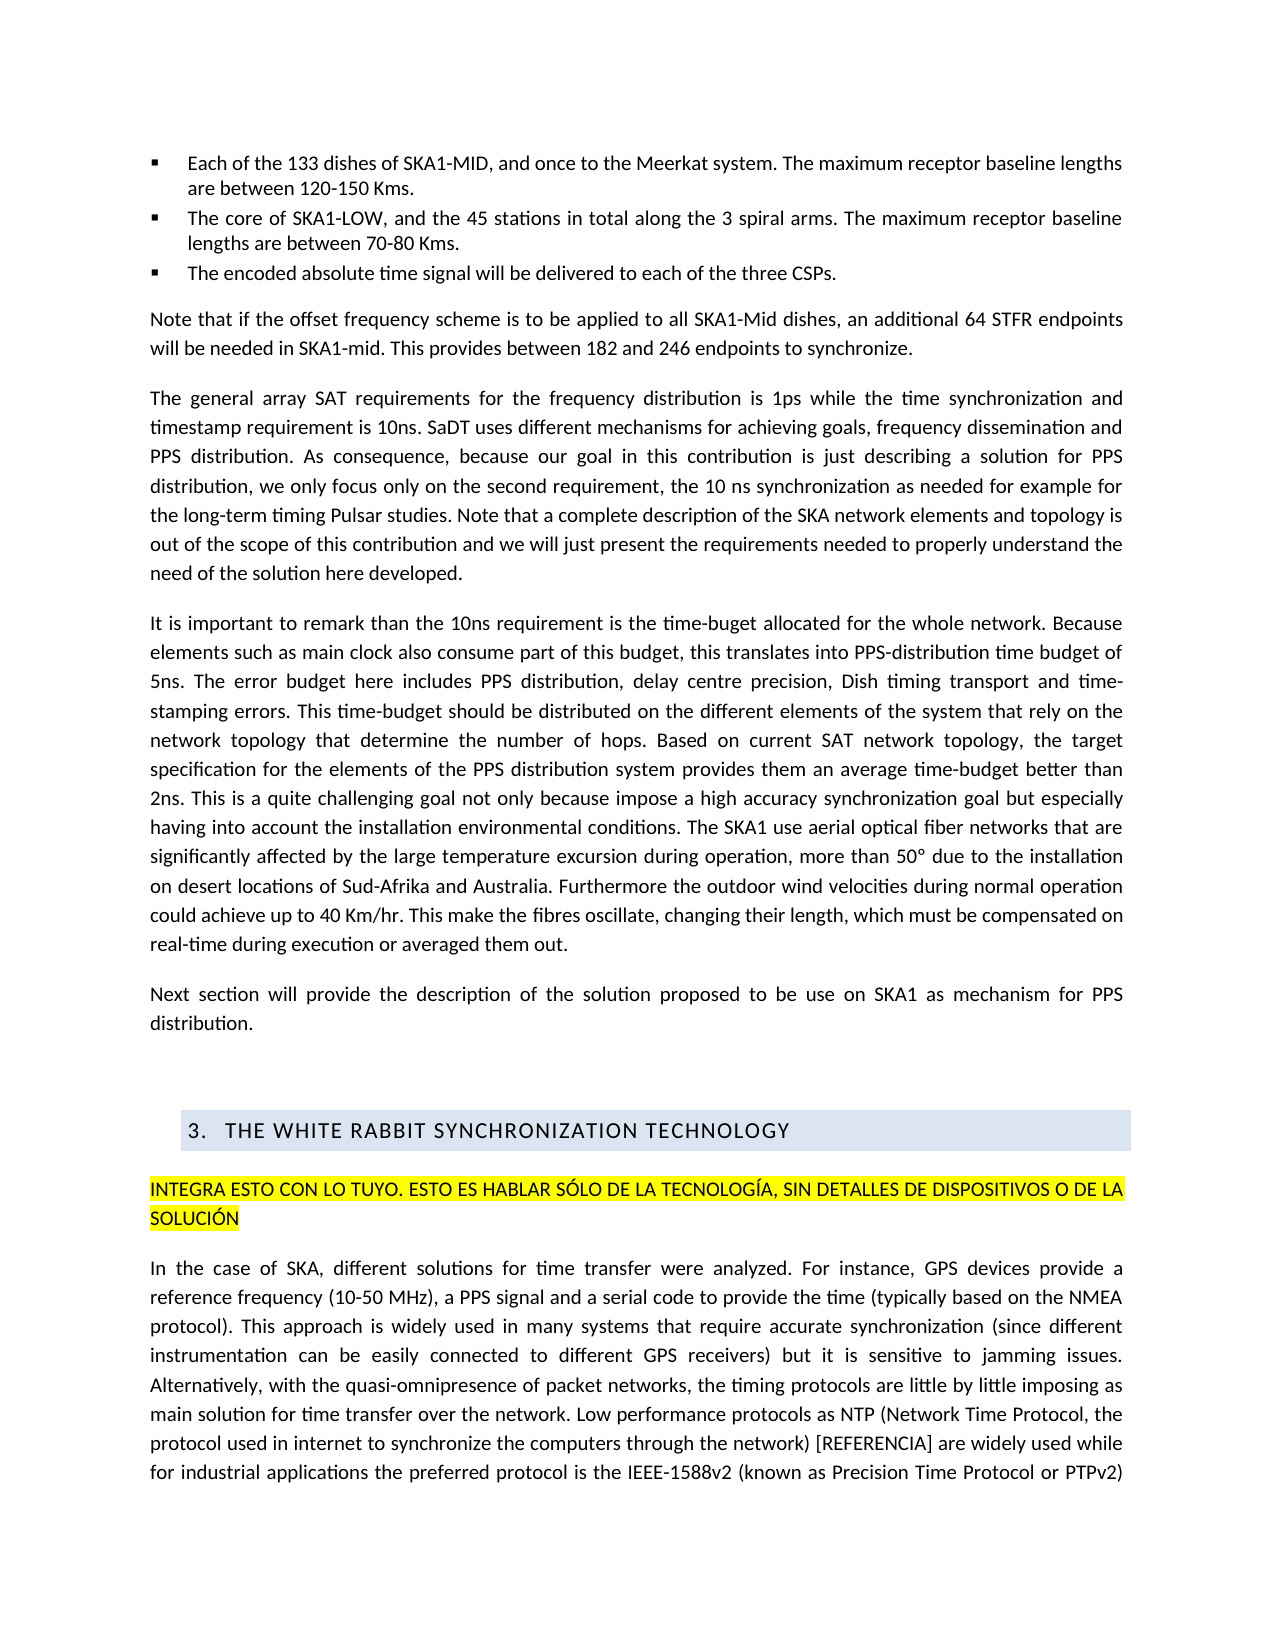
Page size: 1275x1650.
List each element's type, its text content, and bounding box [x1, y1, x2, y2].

text INTEGRA ESTO CON LO TUYO. ESTO ES HABLAR SÓLO DE LA TECNOLOGÍA, SIN DETALLES DE DISPOSITIVOS O DE LA SOLUCIÓN [150, 1201, 1125, 1231]
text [150, 1255, 1125, 1485]
text Next section will provide the description of the solution proposed to be use on SKA1 as mechanism for PPS distribution. [150, 981, 1125, 1036]
text It is important to remark than the 10ns requirement is the time-buget allocated for the whole network. Because elements such as main clock also consume part of this budget, this translates into PPS-distribution time budget of 5ns. The error budget here includes PPS distribution, delay centre precision, Dish timing transport and time-stamping errors. This time-budget should be distributed on the different elements of the system that rely on the network topology that determine the number of hops. Based on current SAT network topology, the target specification for the elements of the PPS distribution system provides them an average time-budget better than 2ns. This is a quite challenging goal not only because impose a high accuracy synchronization goal but especially having into account the installation environmental conditions. The SKA1 use aerial optical fiber networks that are significantly affected by the large temperature excursion during operation, more than 50º due to the installation on desert locations of Sud-Afrika and Australia. Furthermore the outdoor wind velocities during normal operation could achieve up to 40 Km/hr. This make the fibres oscillate, changing their length, which must be compensated on real-time during execution or averaged them out. [150, 610, 1125, 957]
list Each of the 133 dishes of SKA1-MID, and once to the Meerkat system. The maximum receptor baseline lengths are between 120-150 Kms. [150, 150, 1125, 201]
text The general array SAT requirements for the frequency distribution is 1ps while the time synchronization and timestamp requirement is 10ns. SaDT uses different mechanisms for achieving goals, frequency dissemination and PPS distribution. As consequence, because our goal in this contribution is just describing a solution for PPS distribution, we only focus only on the second requirement, the 10 ns synchronization as needed for example for the long-term timing Pulsar studies. Note that a complete description of the SKA network elements and topology is out of the scope of this contribution and we will just present the requirements needed to properly understand the need of the solution here developed. [150, 385, 1125, 586]
text Note that if the offset frequency scheme is to be applied to all SKA1-Mid dishes, an additional 64 STFR endpoints will be needed in SKA1-mid. This provides between 182 and 246 endpoints to synchronize. [150, 306, 1125, 361]
subtitle the white rabbit synchronization TECHNOLOGY [188, 1117, 1125, 1145]
list The core of SKA1-LOW, and the 45 stations in total along the 3 spiral arms. The maximum receptor baseline lengths are between 70-80 Kms. [150, 205, 1125, 256]
list The encoded absolute time signal will be delivered to each of the three CSPs. [150, 260, 1125, 285]
